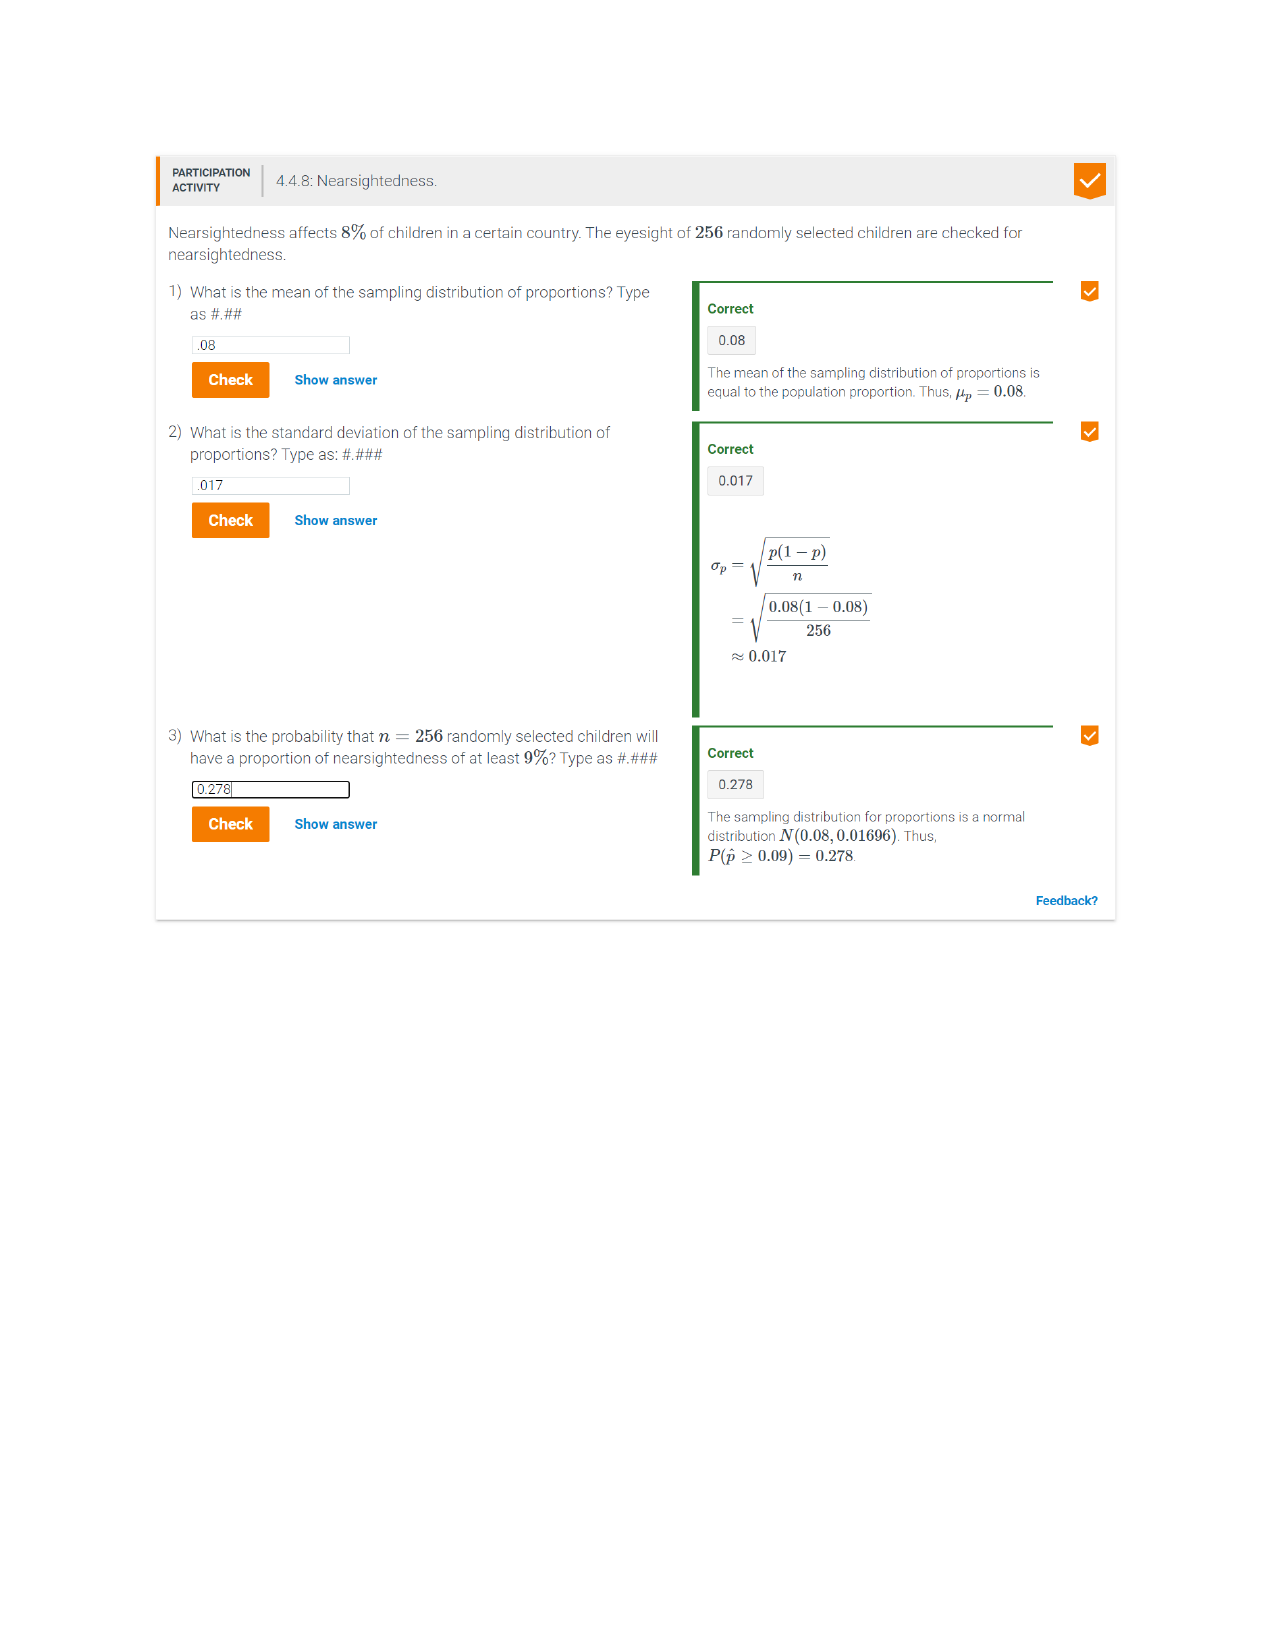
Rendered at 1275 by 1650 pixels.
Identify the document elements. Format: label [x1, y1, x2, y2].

picture [150, 150, 1125, 934]
